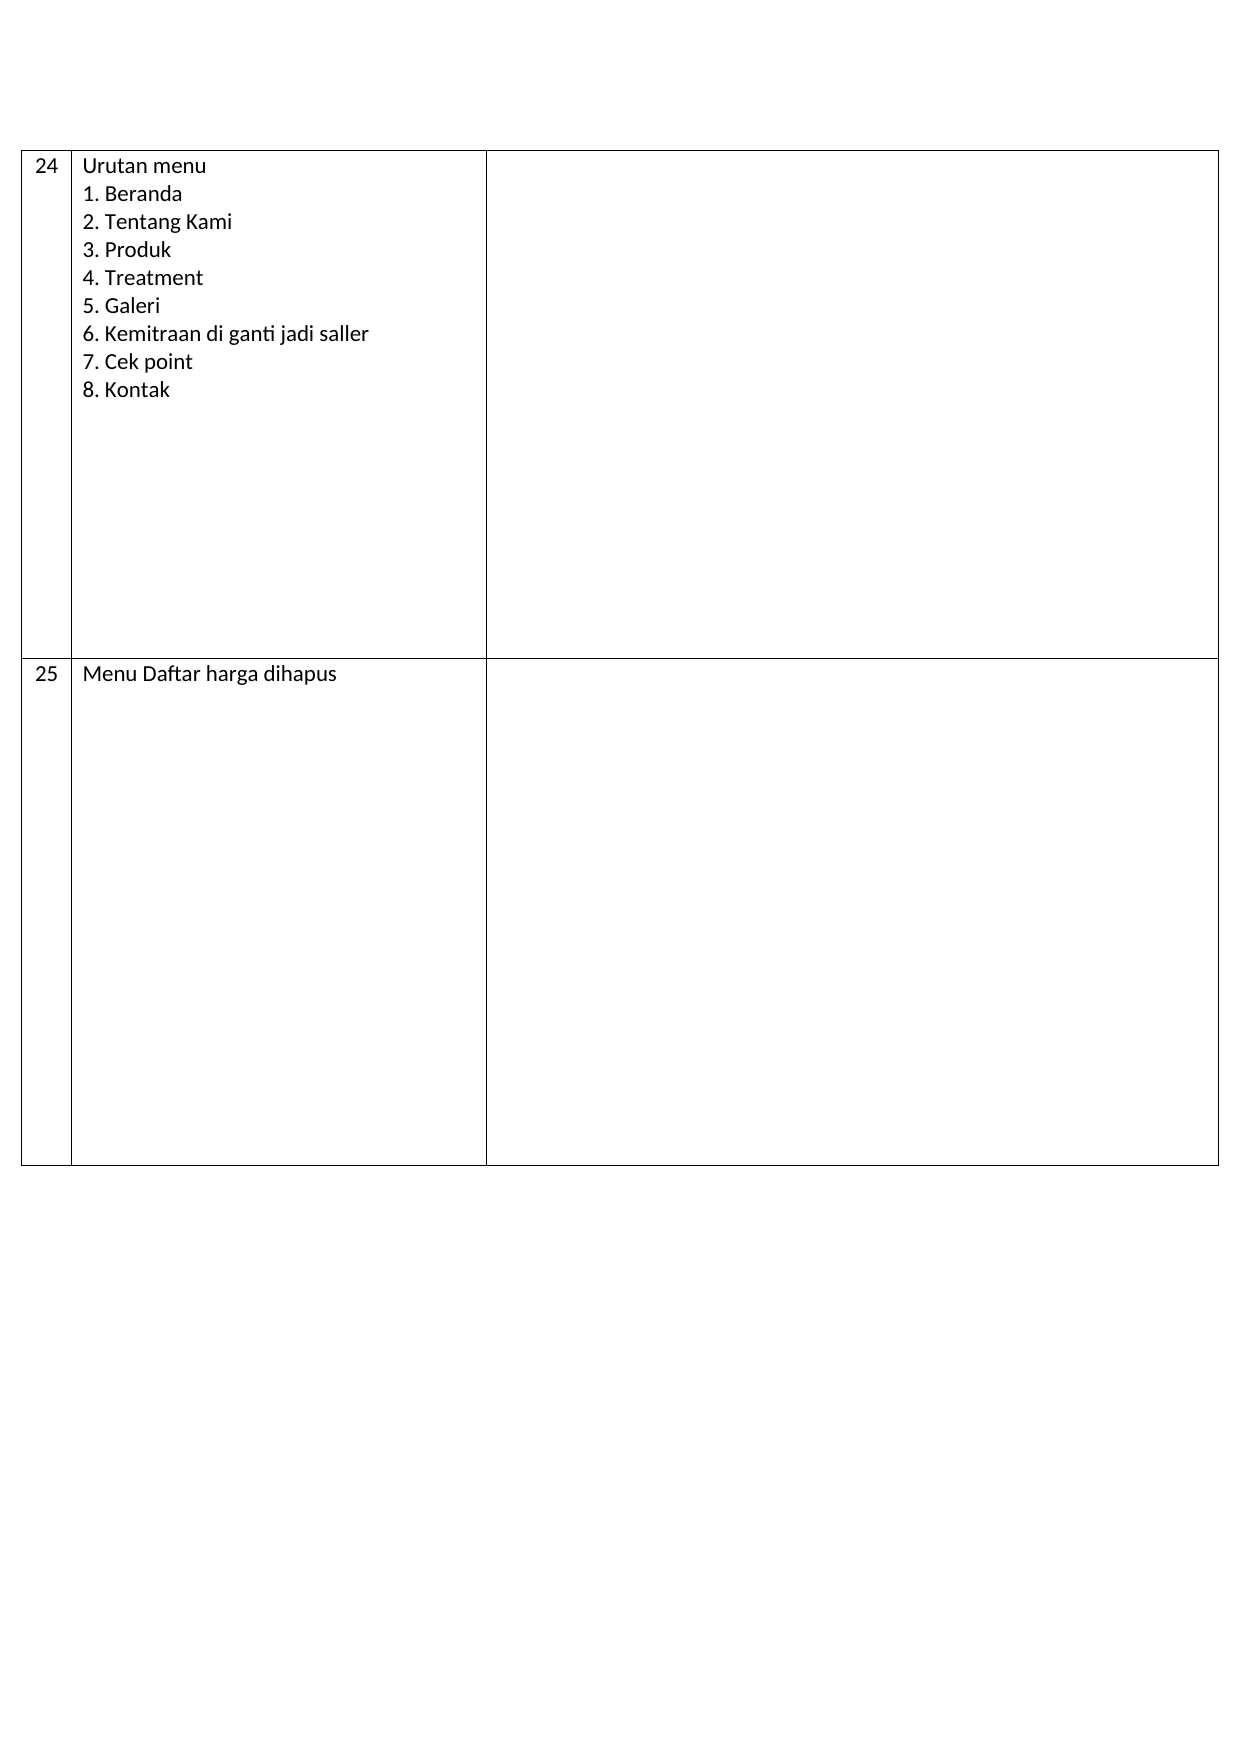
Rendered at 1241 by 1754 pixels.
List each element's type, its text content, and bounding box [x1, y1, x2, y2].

table_cell 24 [22, 151, 71, 658]
table_cell 25 [22, 659, 71, 1165]
table_cell Menu Daftar harga dihapus [72, 659, 486, 1165]
table_cell [487, 659, 1218, 1165]
table_cell Urutan menu 1. Beranda 2. Tentang Kami 3. Produk 4. Treatment 5. Galeri 6. Kemitraan di ganti jadi saller 7. Cek point 8. Kontak [72, 151, 486, 658]
table_cell [487, 151, 1218, 658]
